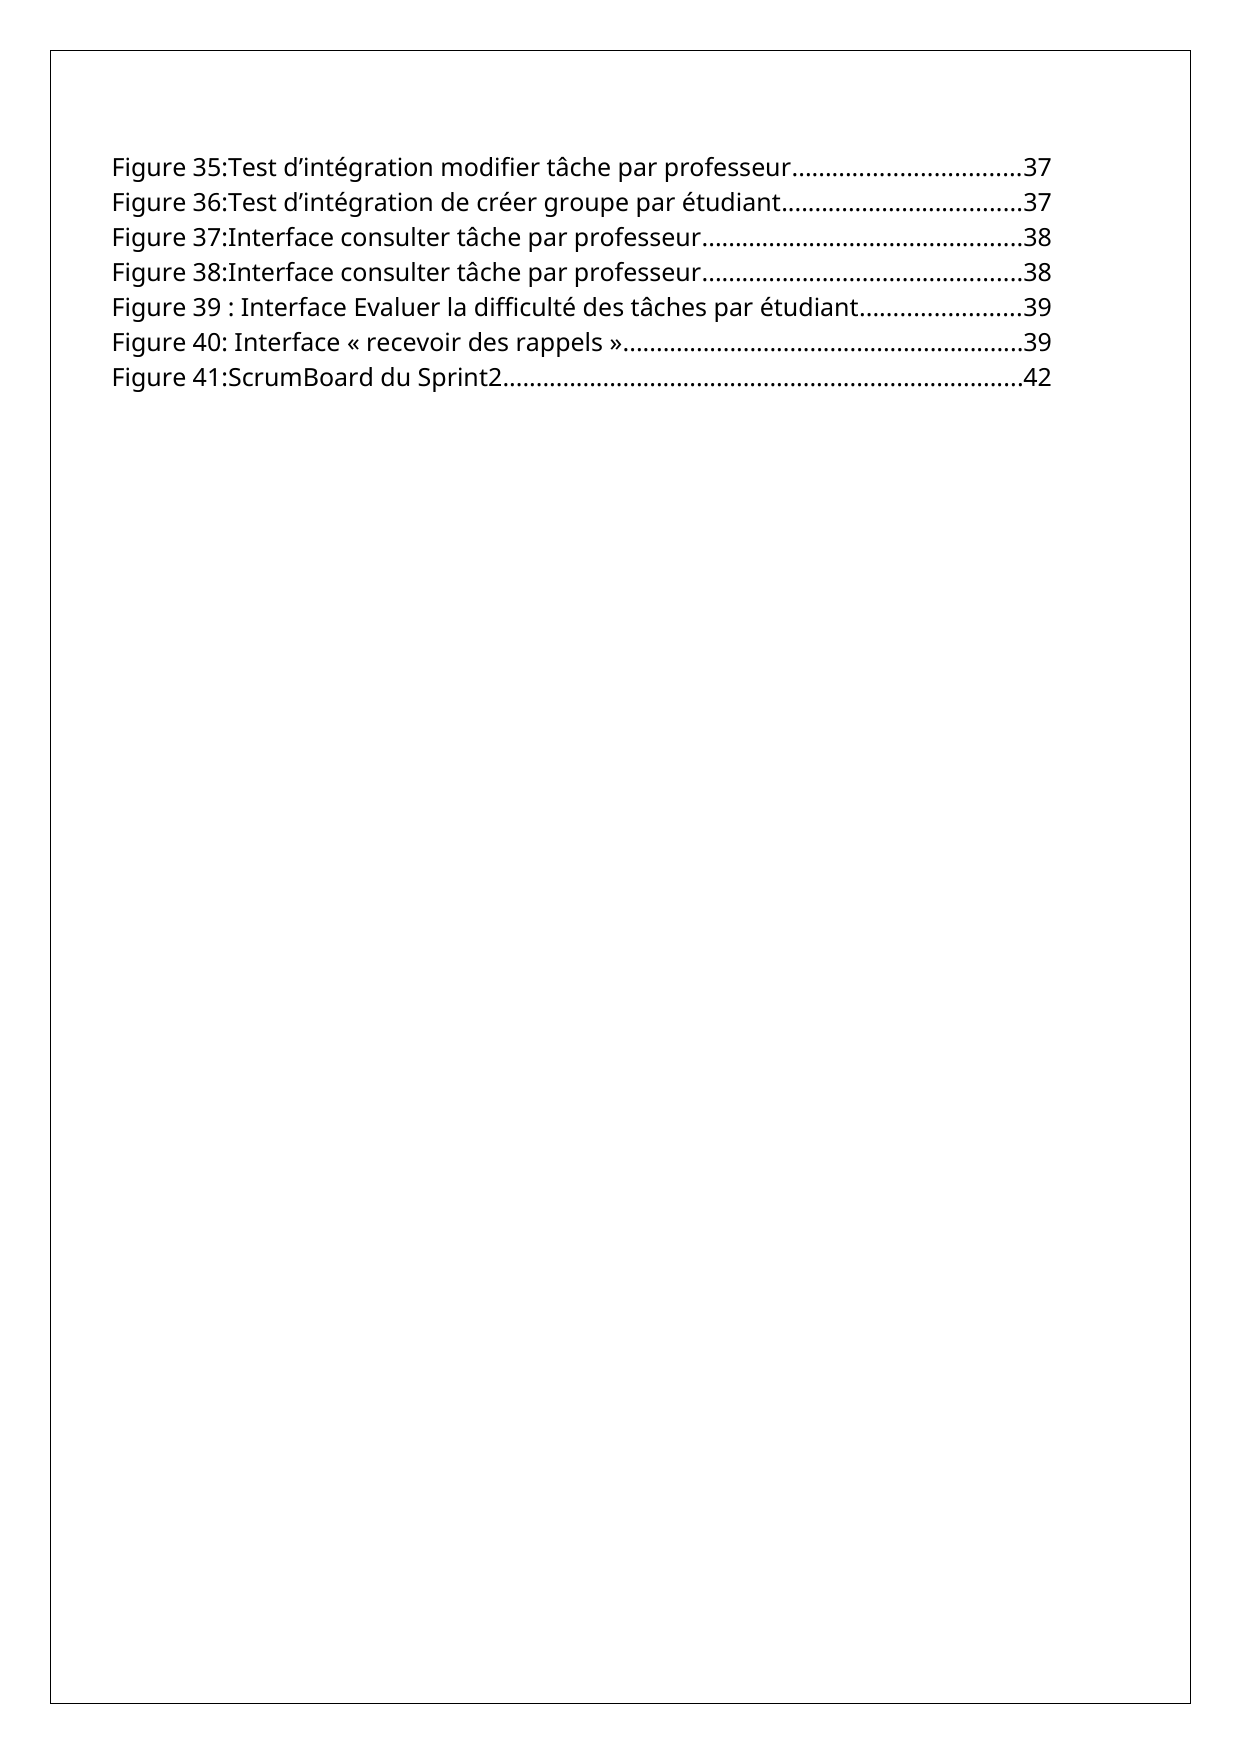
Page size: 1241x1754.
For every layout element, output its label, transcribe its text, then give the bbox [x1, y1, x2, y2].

text Figure 36:Test d’intégration de créer groupe par étudiant 37 [111, 185, 1128, 219]
text Figure 41:ScrumBoard du Sprint2 42 [111, 360, 1128, 394]
text Figure 37:Interface consulter tâche par professeur 38 [111, 220, 1128, 254]
text Figure 38:Interface consulter tâche par professeur 38 [111, 255, 1128, 289]
text Figure 39 : Interface Evaluer la difficulté des tâches par étudiant 39 [111, 290, 1128, 324]
text Figure 40: Interface « recevoir des rappels » 39 [111, 325, 1128, 359]
text Figure 35:Test d’intégration modifier tâche par professeur 37 [111, 150, 1128, 184]
